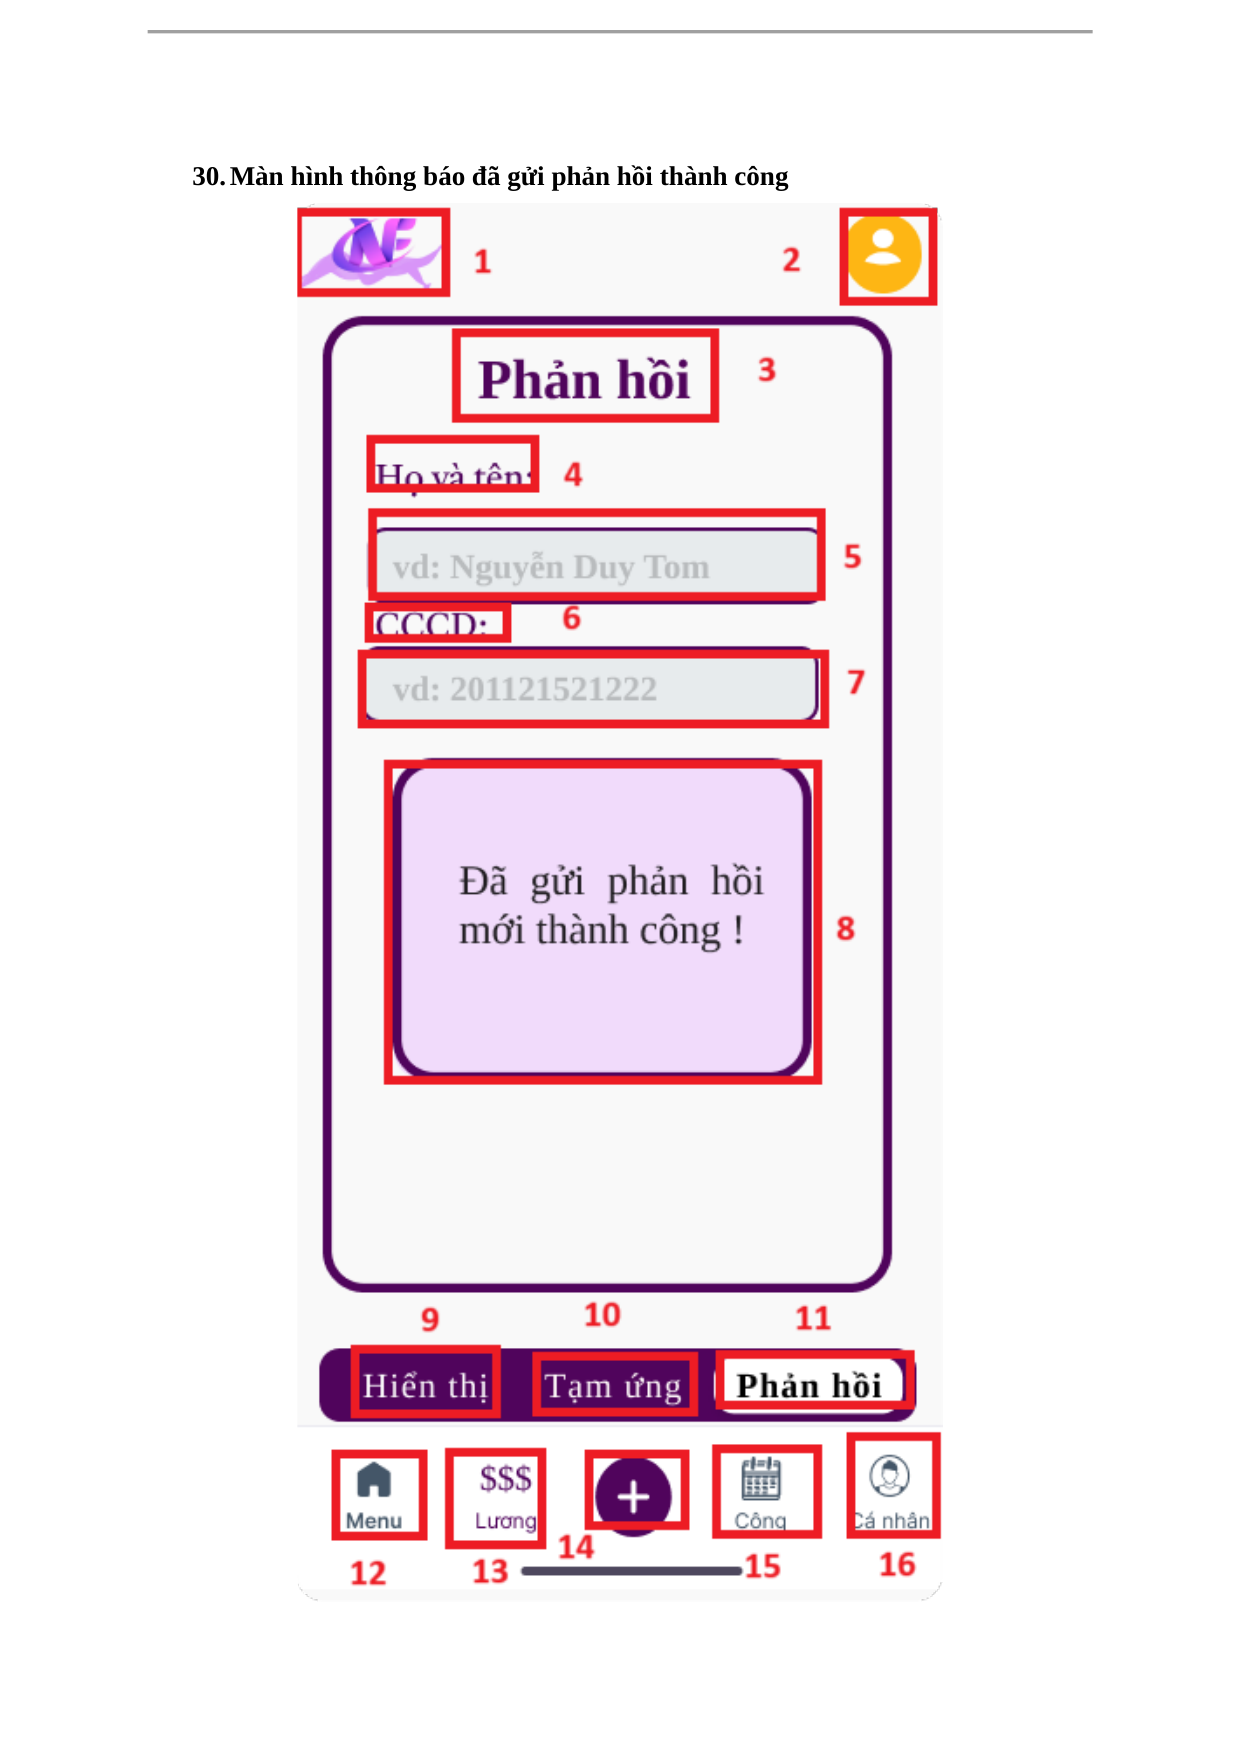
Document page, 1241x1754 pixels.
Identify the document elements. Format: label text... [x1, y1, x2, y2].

list Màn hình thông báo đã gửi phản hồi thành công [192, 160, 1092, 191]
picture [297, 203, 943, 1602]
